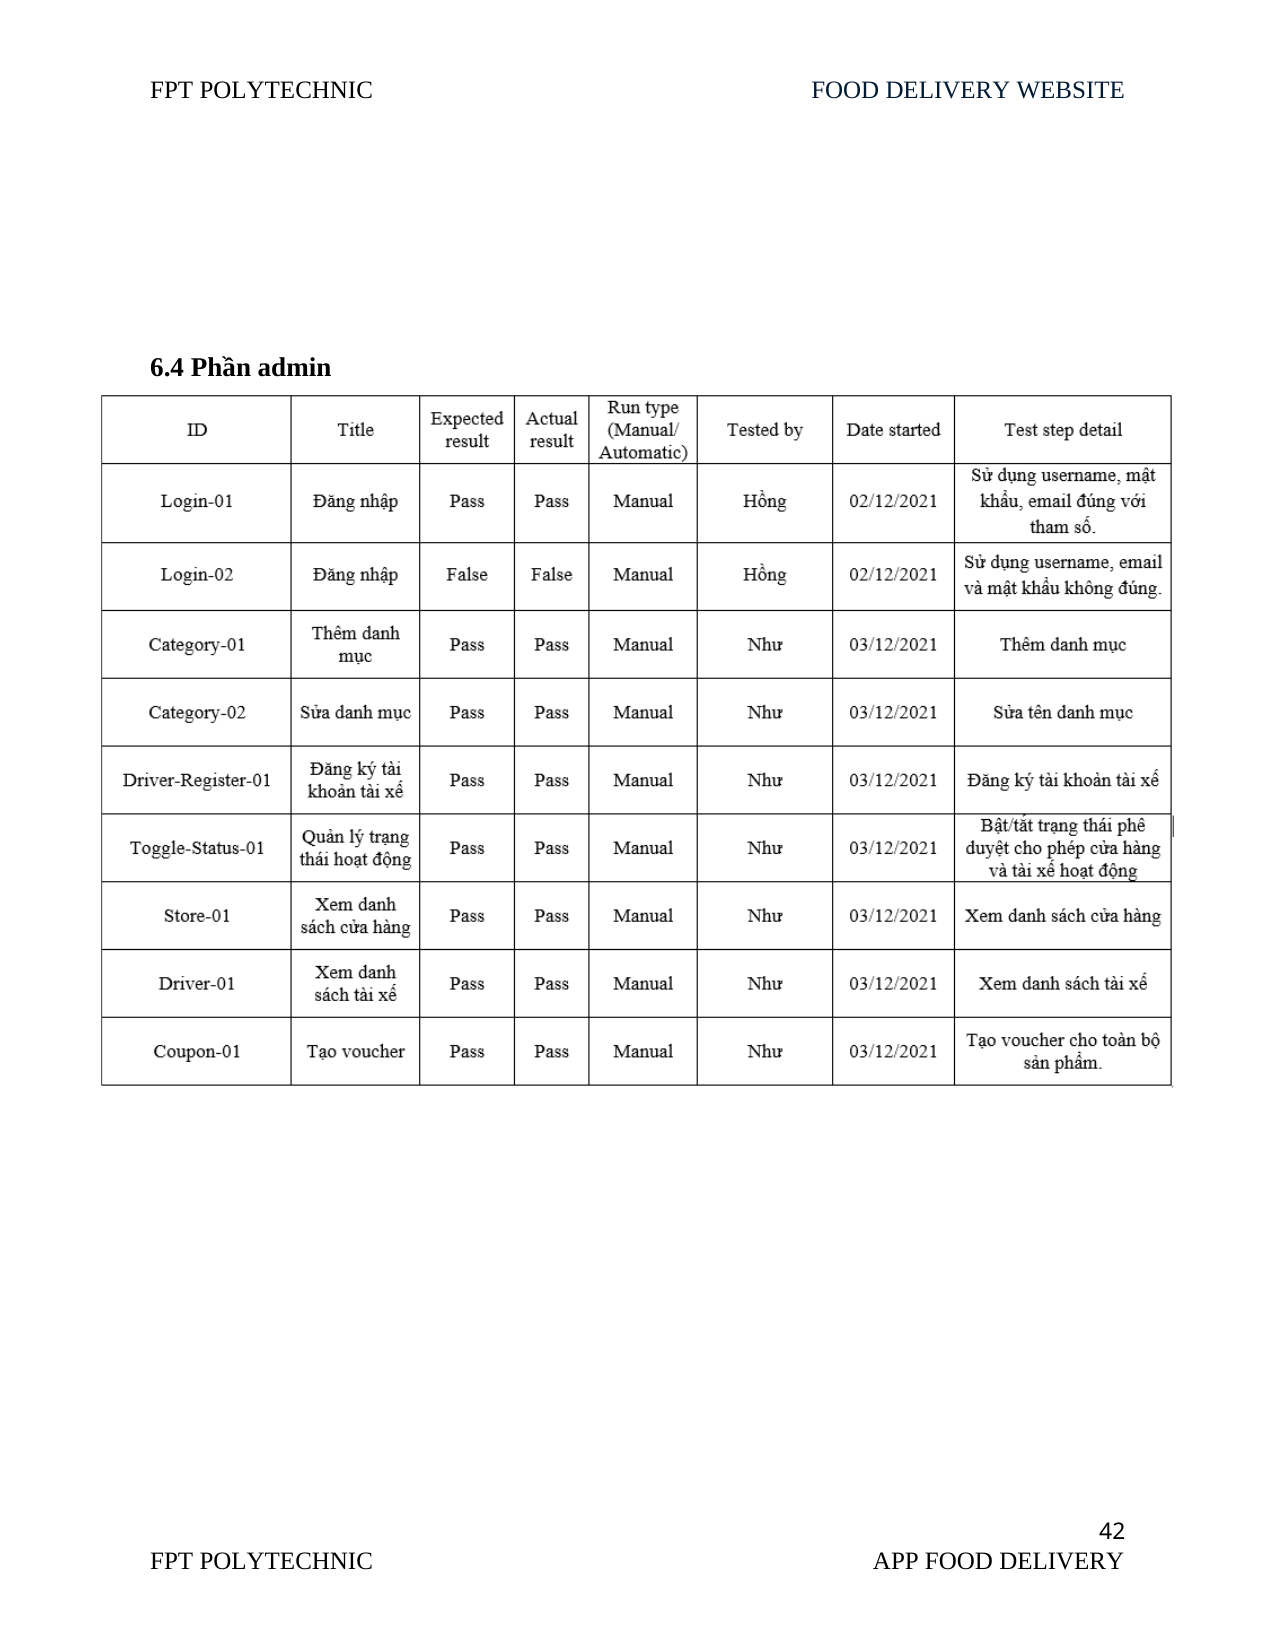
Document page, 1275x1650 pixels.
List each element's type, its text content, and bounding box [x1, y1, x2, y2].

picture [101, 394, 1174, 1088]
text 6.4 Phần admin [150, 351, 1125, 382]
